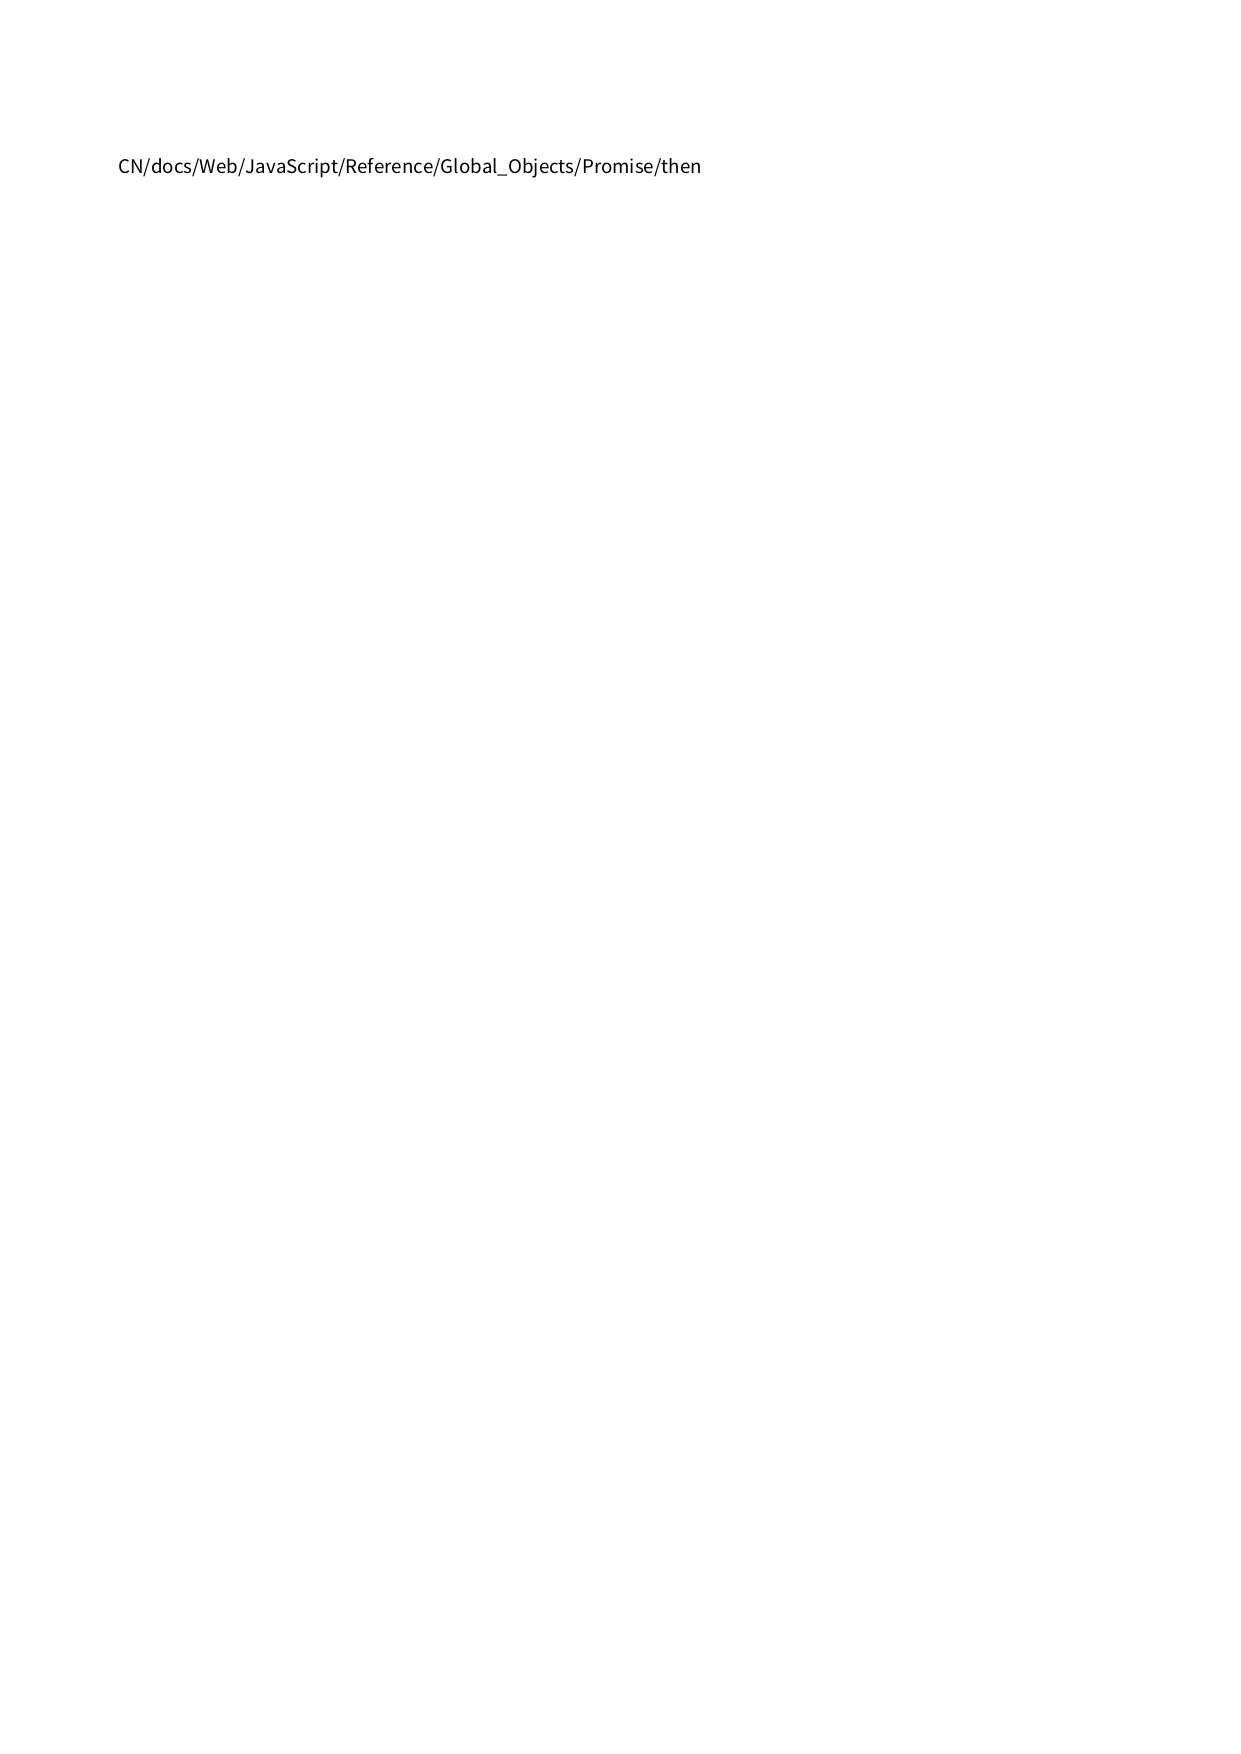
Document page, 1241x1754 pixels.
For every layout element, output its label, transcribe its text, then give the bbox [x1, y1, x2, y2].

text CN/docs/Web/JavaScript/Reference/Global_Objects/Promise/then [110, 151, 1158, 181]
